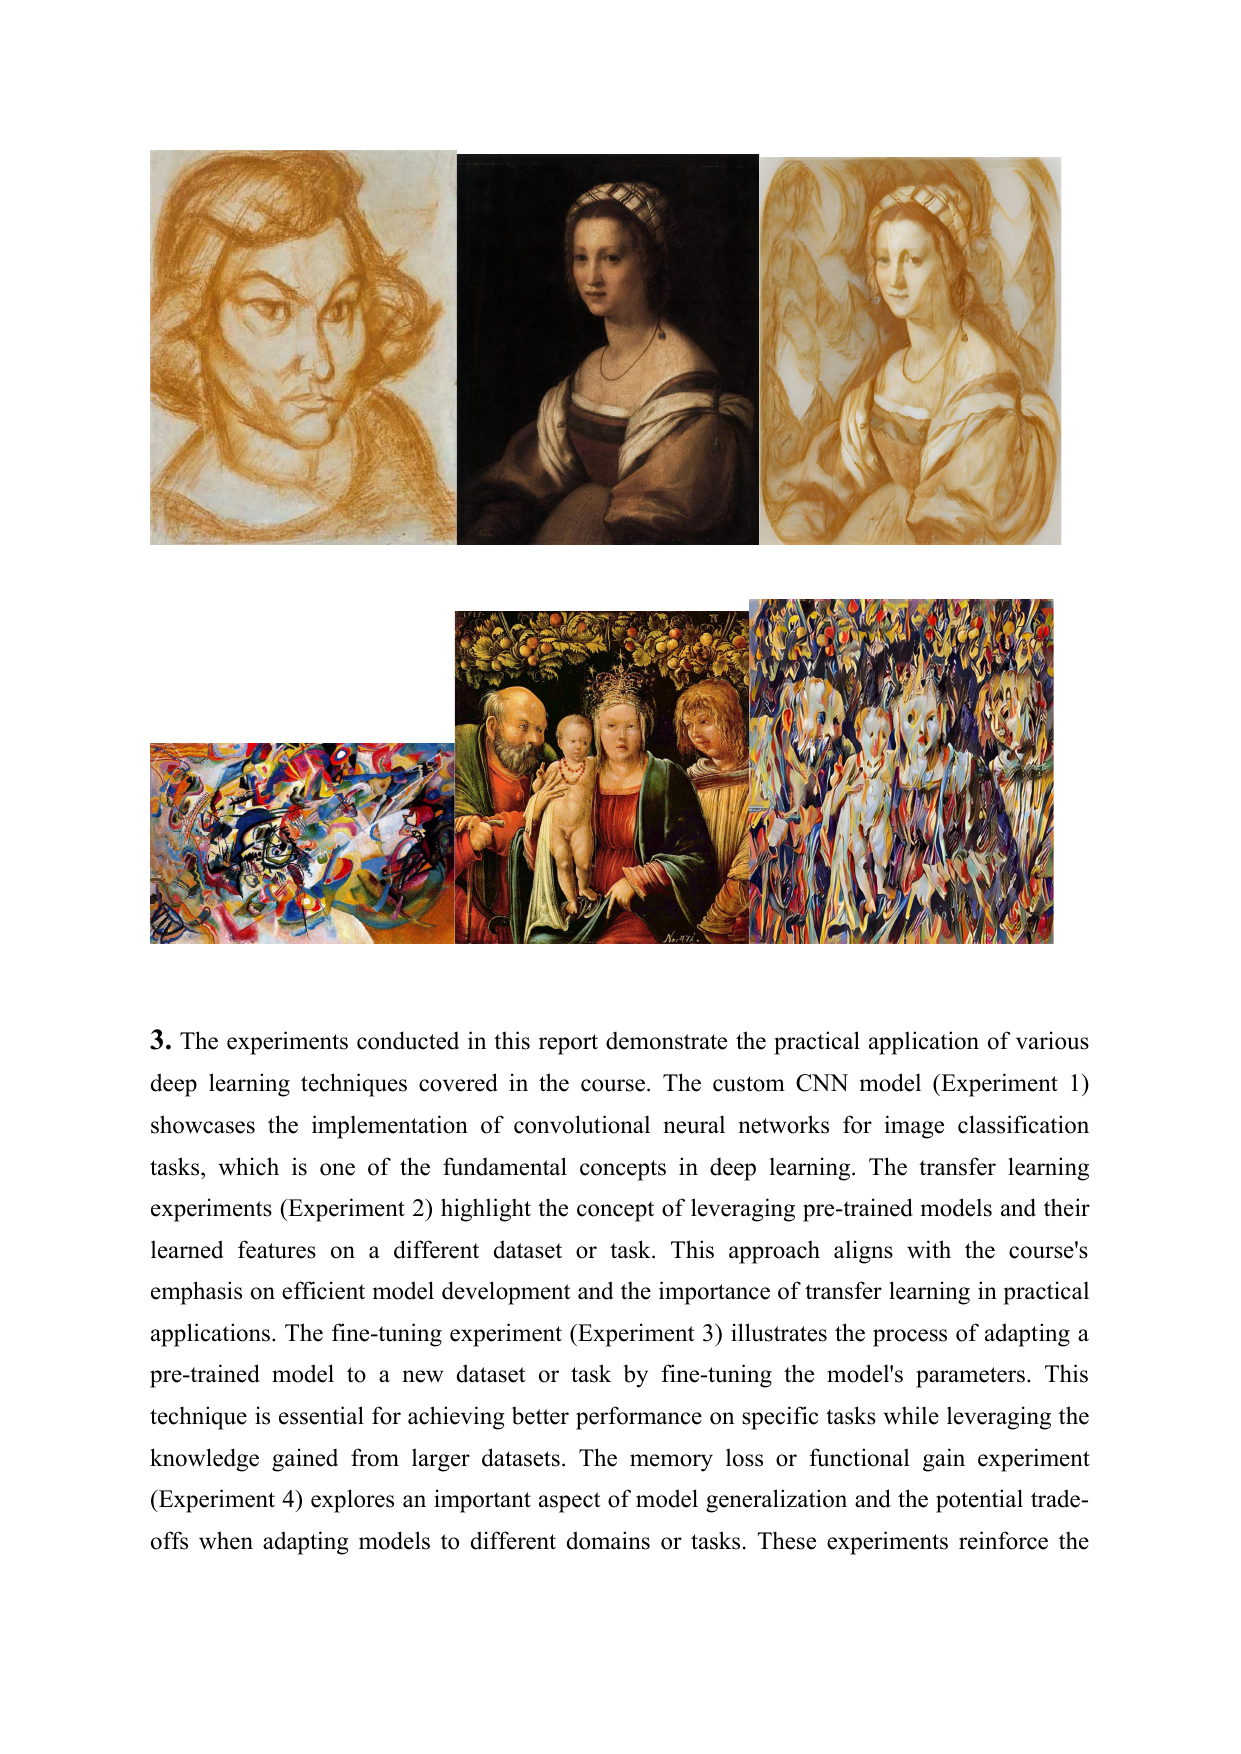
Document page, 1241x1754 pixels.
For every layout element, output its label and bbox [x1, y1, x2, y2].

picture [150, 150, 1062, 545]
text [150, 1023, 1090, 1554]
picture [150, 599, 1054, 944]
